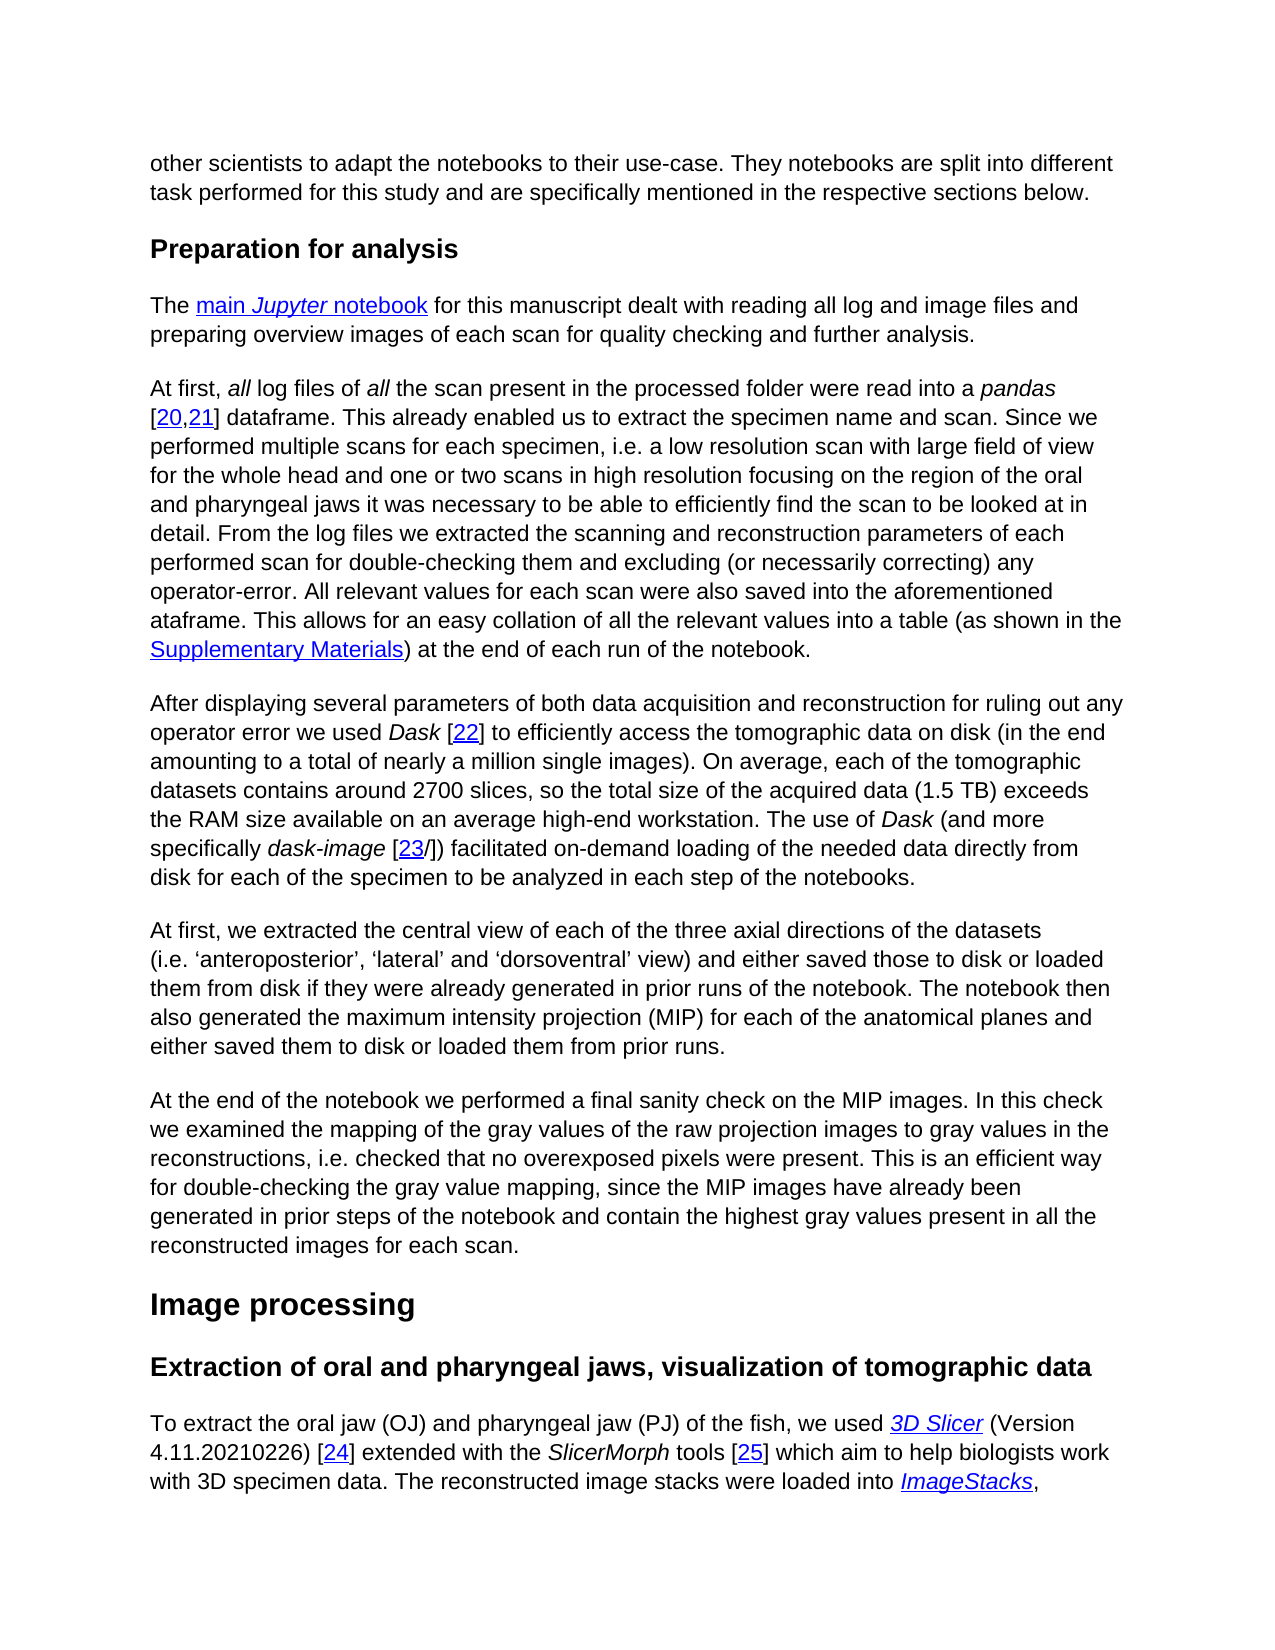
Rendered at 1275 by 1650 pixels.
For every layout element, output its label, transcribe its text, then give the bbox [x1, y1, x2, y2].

text At first, we extracted the central view of each of the three axial directions of the datasets (i.e. ‘anteroposterior’, ‘lateral’ and ‘dorsoventral’ view) and either saved those to disk or loaded them from disk if they were already generated in prior runs of the notebook. The notebook then also generated the maximum intensity projection (MIP) for each of the anatomical planes and either saved them to disk or loaded them from prior runs. [150, 917, 1125, 1060]
text At the end of the notebook we performed a final sanity check on the MIP images. In this check we examined the mapping of the gray values of the raw projection images to gray values in the reconstructions, i.e. checked that no overexposed pixels were present. This is an efficient way for double-checking the gray value mapping, since the MIP images have already been generated in prior steps of the notebook and contain the highest gray values present in all the reconstructed images for each scan. [150, 1087, 1125, 1258]
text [150, 150, 1125, 205]
subtitle Preparation for analysis [150, 233, 1125, 264]
text After displaying several parameters of both data acquisition and reconstruction for ruling out any operator error we used Dask [22] to efficiently access the tomographic data on disk (in the end amounting to a total of nearly a million single images). On average, each of the tomographic datasets contains around 2700 slices, so the total size of the acquired data (1.5 TB) exceeds the RAM size available on an average high-end workstation. The use of Dask (and more specifically dask-image [23/]) facilitated on-demand loading of the needed data directly from disk for each of the specimen to be analyzed in each step of the notebooks. [150, 690, 1125, 890]
subtitle Extraction of oral and pharyngeal jaws, visualization of tomographic data [150, 1351, 1125, 1382]
text At first, all log files of all the scan present in the processed folder were read into a pandas [20,21] dataframe. This already enabled us to extract the specimen name and scan. Since we performed multiple scans for each specimen, i.e. a low resolution scan with large field of view for the whole head and one or two scans in high resolution focusing on the region of the oral and pharyngeal jaws it was necessary to be able to efficiently find the scan to be looked at in detail. From the log files we extracted the scanning and reconstruction parameters of each performed scan for double-checking them and excluding (or necessarily correcting) any operator-error. All relevant values for each scan were also saved into the aforementioned ataframe. This allows for an easy collation of all the relevant values into a table (as shown in the Supplementary Materials) at the end of each run of the notebook. [150, 375, 1125, 662]
text The main Jupyter notebook for this manuscript dealt with reading all log and image files and preparing overview images of each scan for quality checking and further analysis. [150, 292, 1125, 348]
subtitle Image processing [150, 1286, 1125, 1322]
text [150, 1410, 1125, 1494]
